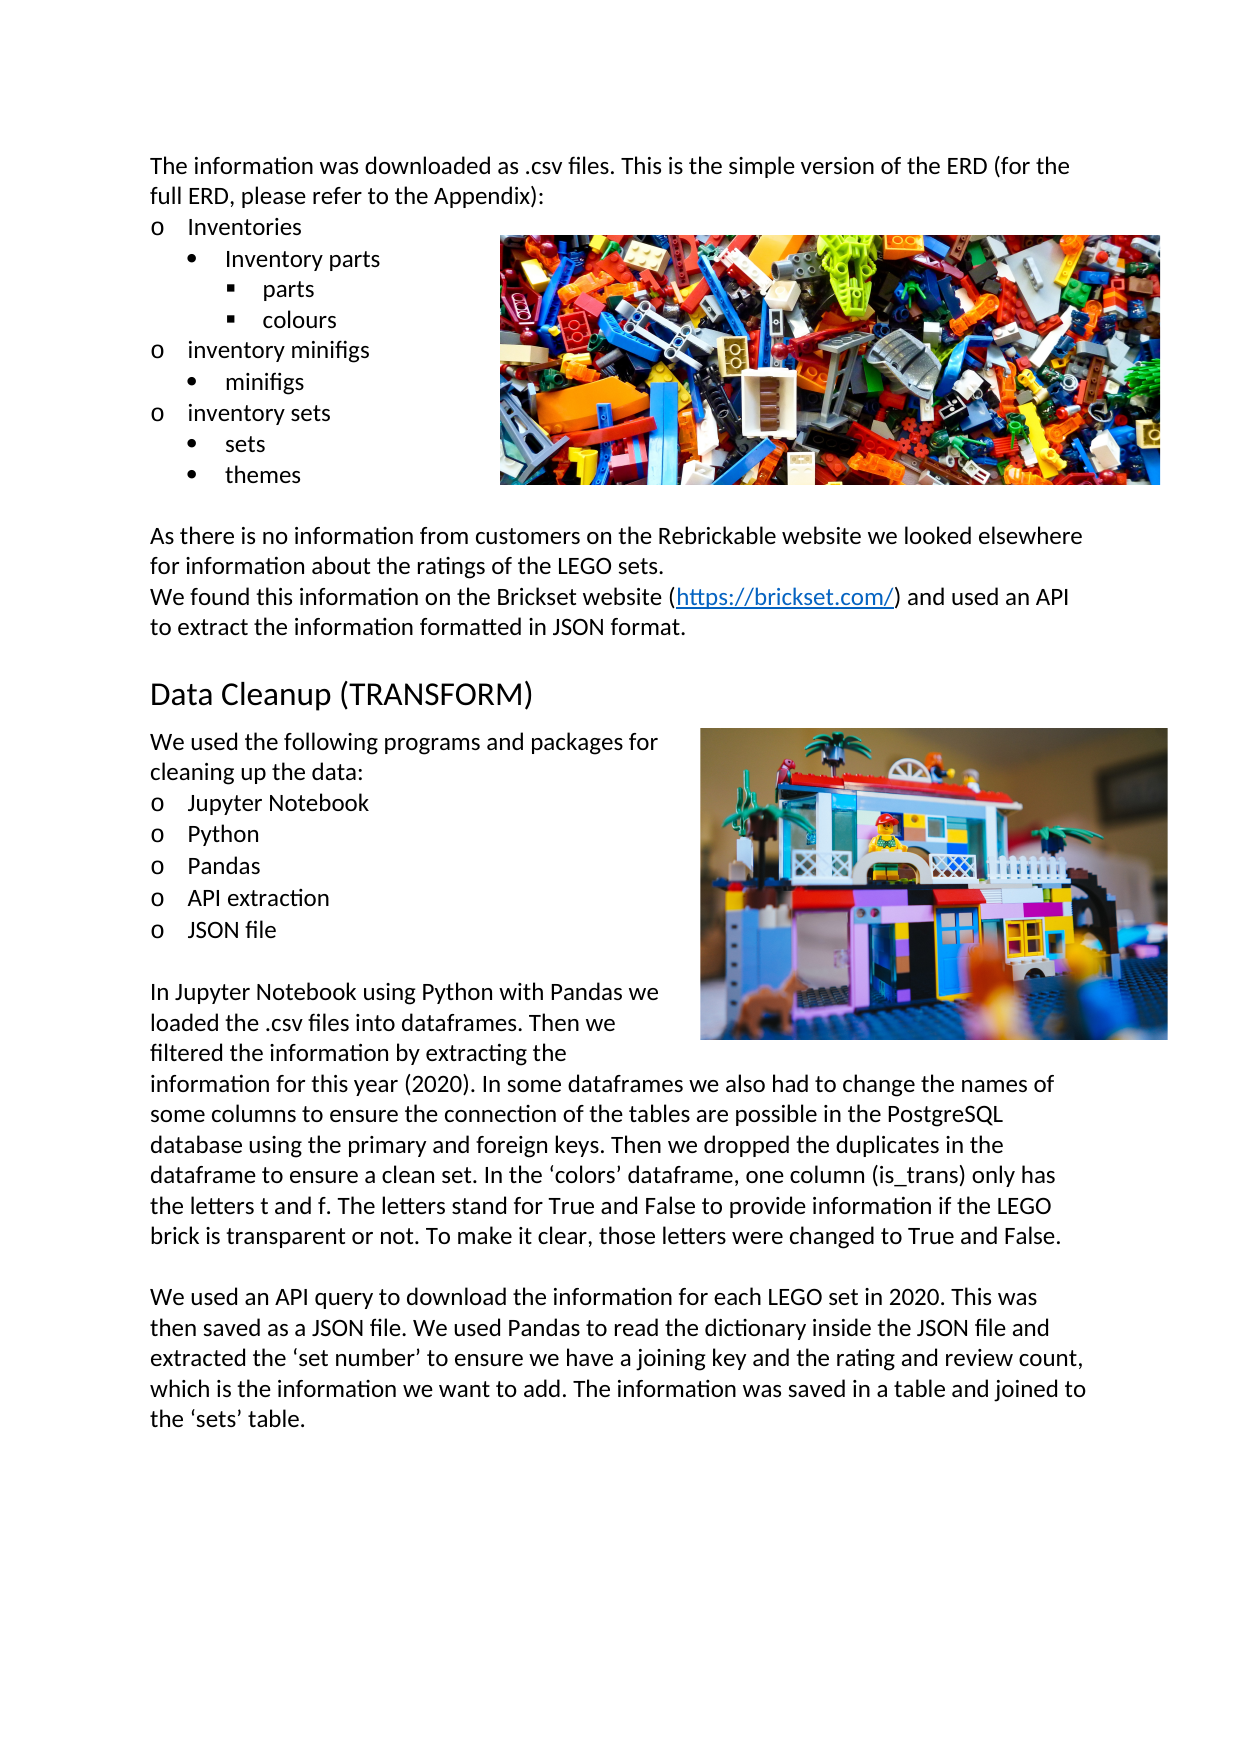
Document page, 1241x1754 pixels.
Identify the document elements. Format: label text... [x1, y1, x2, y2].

text The information was downloaded as .csv files. This is the simple version of the ERD (for the full ERD, please refer to the Appendix): [150, 150, 1090, 211]
list sets [187, 428, 1090, 459]
list API extraction [150, 882, 700, 914]
list minifigs [187, 366, 1090, 397]
text In Jupyter Notebook using Python with Pandas we loaded the .csv files into dataframes. Then we filtered the information by extracting the information for this year (2020). In some dataframes we also had to change the names of some columns to ensure the connection of the tables are possible in the PostgreSQL database using the primary and foreign keys. Then we dropped the duplicates in the dataframe to ensure a clean set. In the ‘colors’ dataframe, one column (is_trans) only has the letters t and f. The letters stand for True and False to provide information if the LEGO brick is transparent or not. To make it clear, those letters were changed to True and False. [150, 976, 1090, 1251]
text As there is no information from customers on the Rebrickable website we looked elsewhere for information about the ratings of the LEGO sets. [150, 520, 1090, 581]
list inventory sets [150, 397, 1090, 428]
list JSON file [150, 914, 700, 946]
list parts [225, 273, 1090, 304]
list Inventory parts [187, 243, 1090, 273]
text Data Cleanup (TRANSFORM) [150, 673, 1090, 713]
list themes [187, 459, 1090, 489]
list inventory minifigs [150, 334, 1090, 366]
list Python [150, 819, 700, 850]
picture [1090, 235, 1160, 485]
picture [700, 728, 1168, 1040]
list Jupyter Notebook [150, 787, 700, 819]
list Pandas [150, 850, 700, 882]
text We found this information on the Brickset website (https://brickset.com/) and used an API to extract the information formatted in JSON format. [150, 581, 1090, 642]
list colours [225, 304, 1090, 334]
text We used an API query to download the information for each LEGO set in 2020. This was then saved as a JSON file. We used Pandas to read the dictionary inside the JSON file and extracted the ‘set number’ to ensure we have a joining key and the rating and review count, which is the information we want to add. The information was saved in a table and joined to the ‘sets’ table. [150, 1281, 1090, 1434]
text We used the following programs and packages for cleaning up the data: [150, 726, 1090, 787]
list Inventories [150, 211, 1090, 243]
